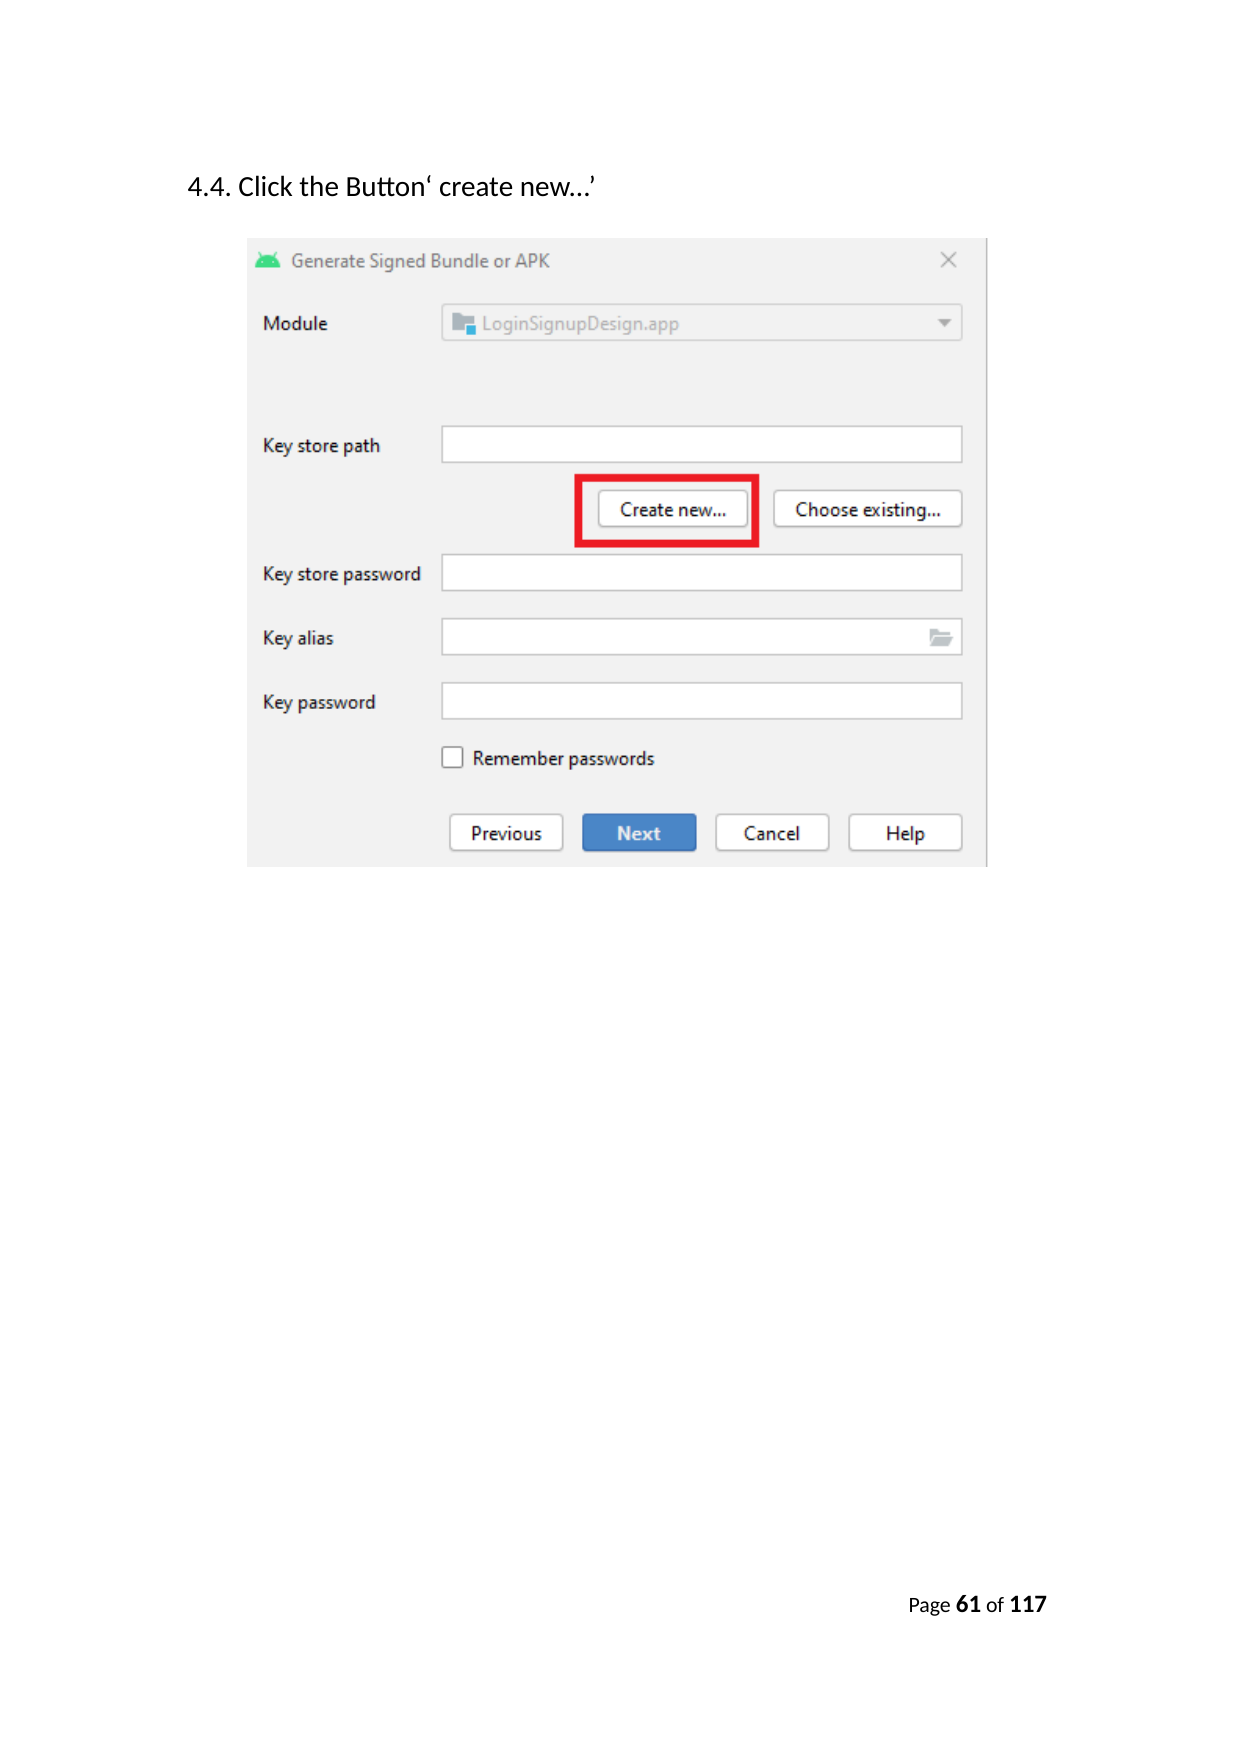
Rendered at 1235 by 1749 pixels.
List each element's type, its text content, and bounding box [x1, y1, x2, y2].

text 4.4. Click the Button‘ create new...’ [187, 154, 1047, 219]
picture [247, 238, 988, 867]
